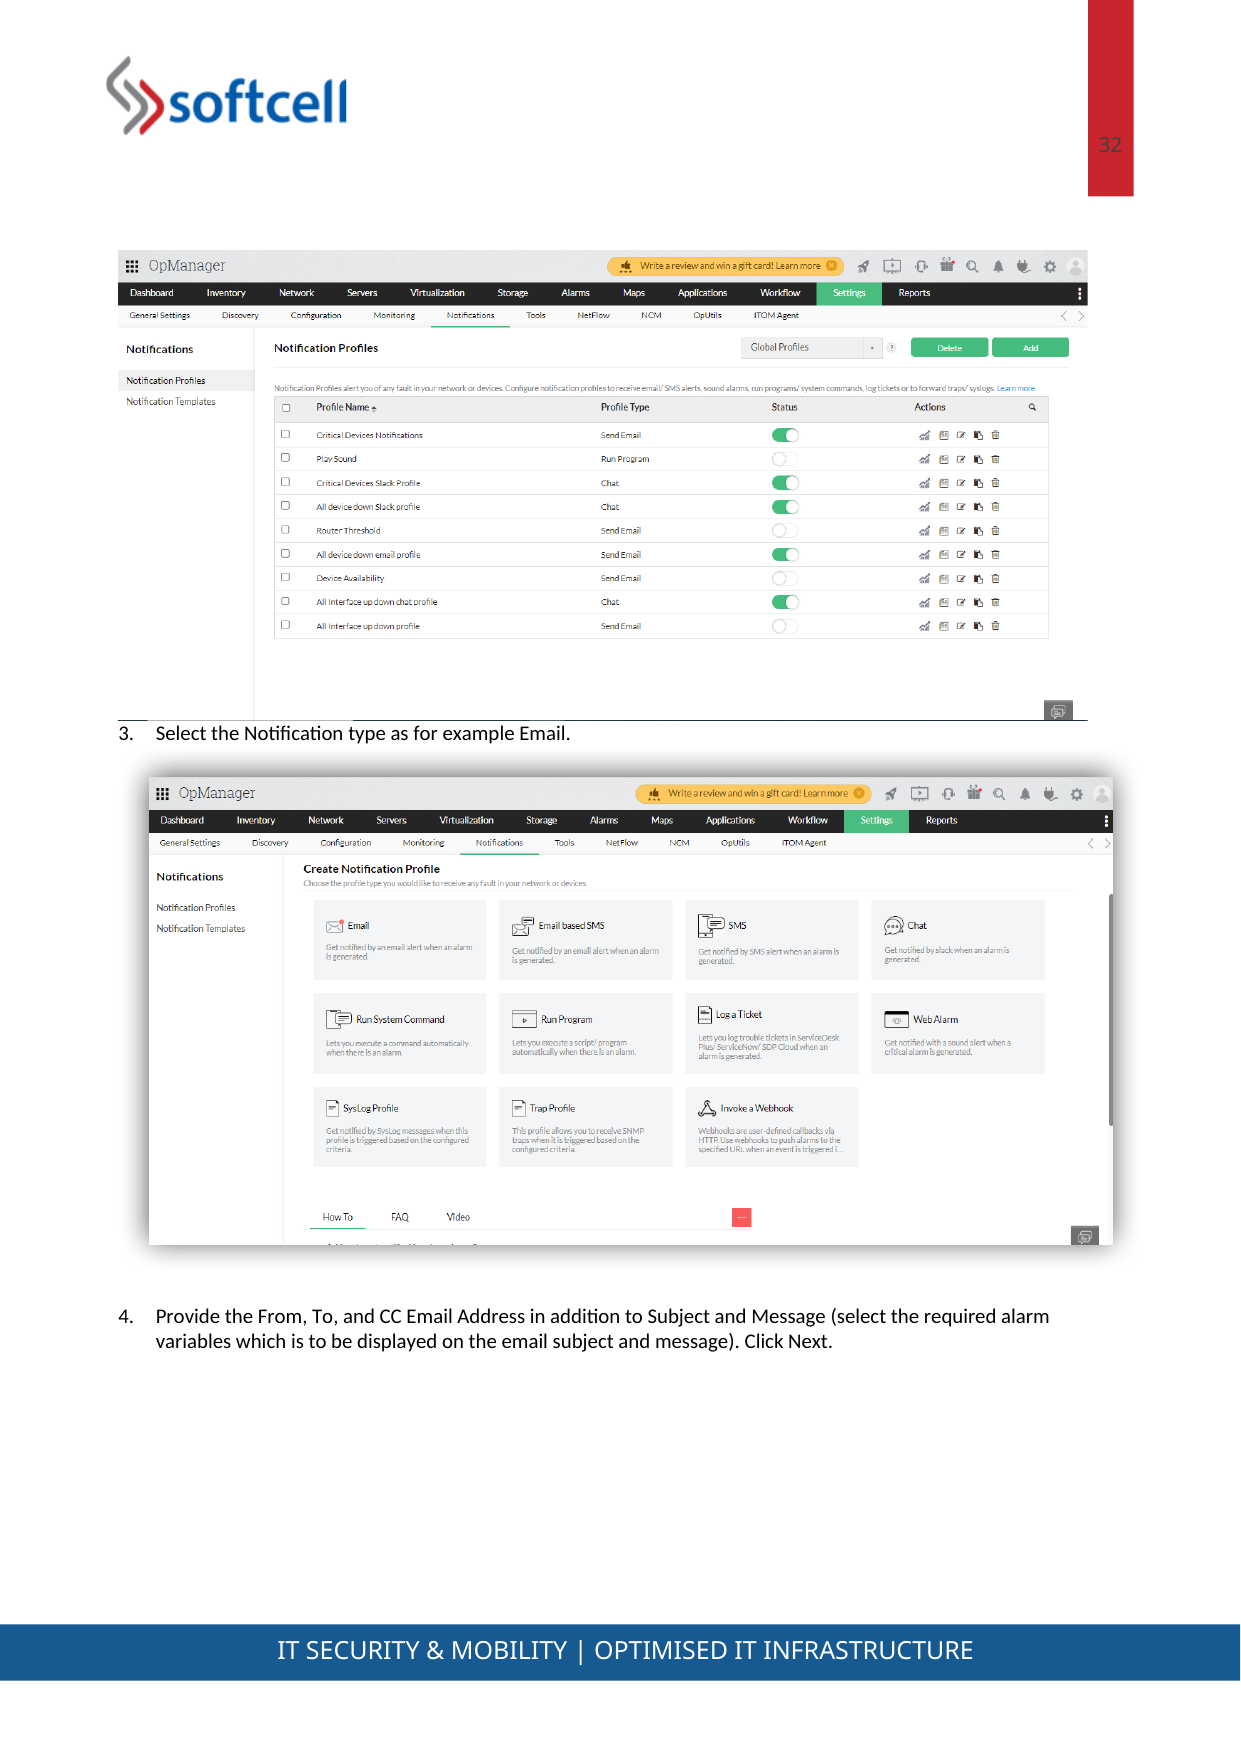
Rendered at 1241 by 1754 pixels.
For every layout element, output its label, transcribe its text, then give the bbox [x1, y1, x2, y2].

list Select the Notification type as for example Email. [118, 721, 1122, 746]
picture [101, 50, 352, 141]
picture [149, 777, 1113, 1245]
list Provide the From, To, and CC Email Address in addition to Subject and Message (select the required alarm variables which is to be displayed on the email subject and message). Click Next. [118, 1303, 1122, 1354]
picture [118, 250, 1088, 721]
